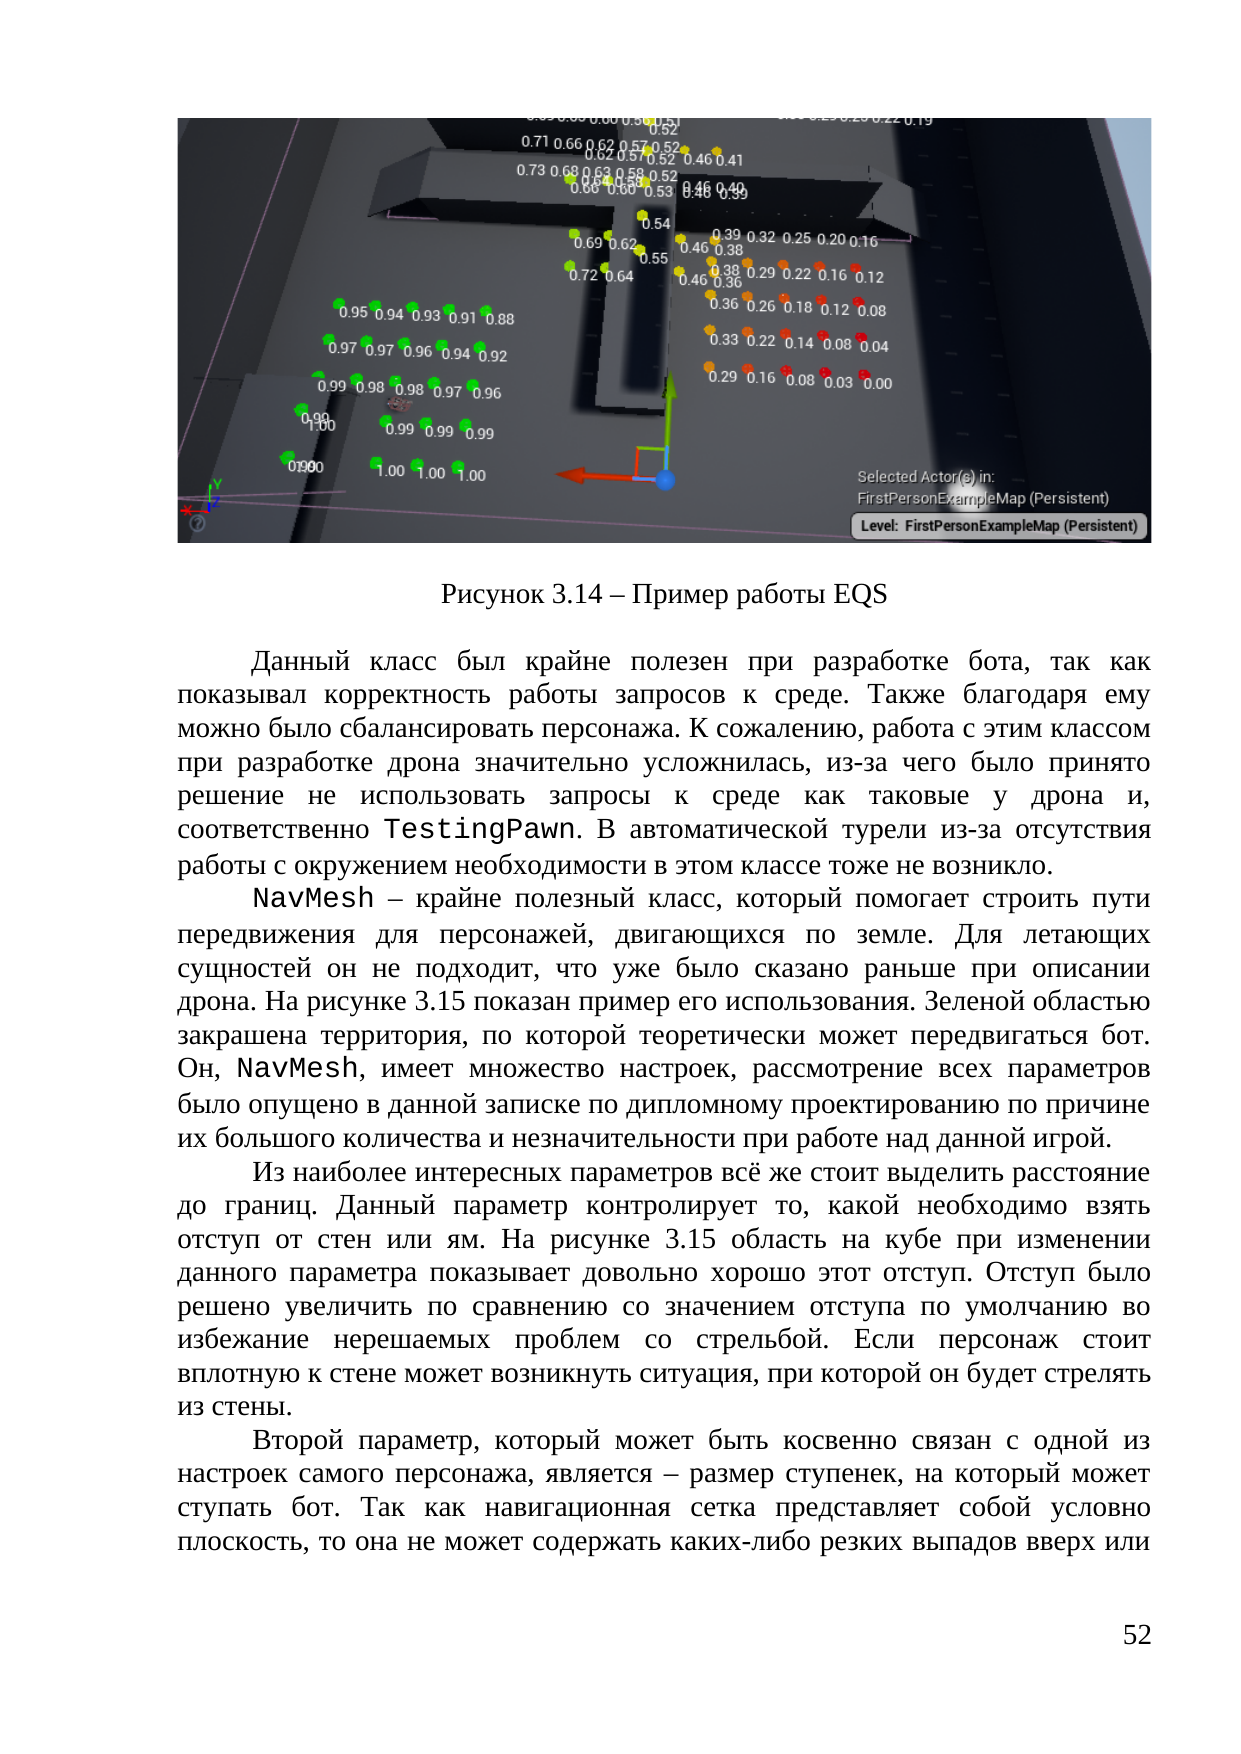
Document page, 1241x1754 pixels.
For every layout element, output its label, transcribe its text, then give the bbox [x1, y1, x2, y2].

text NavMesh – крайне полезный класс, который помогает строить пути передвижения для персонажей, двигающихся по земле. Для летающих сущностей он не подходит, что уже было сказано раньше при описании дрона. На рисунке 3.15 показан пример его использования. Зеленой областью закрашена территория, по которой теоретически может передвигаться бот. Он, NavMesh, имеет множество настроек, рассмотрение всех параметров было опущено в данной записке по дипломному проектированию по причине их большого количества и незначительности при работе над данной игрой. [177, 880, 1152, 1154]
text Данный класс был крайне полезен при разработке бота, так как показывал корректность работы запросов к среде. Также благодаря ему можно было сбалансировать персонажа. К сожалению, работа с этим классом при разработке дрона значительно усложнилась, из-за чего было принято решение не использовать запросы к среде как таковые у дрона и, соответственно TestingPawn. В автоматической турели из-за отсутствия работы с окружением необходимости в этом классе тоже не возникло. [177, 643, 1152, 880]
text Рисунок 3.14 – Пример работы EQS [177, 576, 1152, 609]
picture [177, 118, 1152, 543]
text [177, 1422, 1152, 1556]
text Из наиболее интересных параметров всё же стоит выделить расстояние до границ. Данный параметр контролирует то, какой необходимо взять отступ от стен или ям. На рисунке 3.15 область на кубе при изменении данного параметра показывает довольно хорошо этот отступ. Отступ было решено увеличить по сравнению со значением отступа по умолчанию во избежание нерешаемых проблем со стрельбой. Если персонаж стоит вплотную к стене может возникнуть ситуация, при которой он будет стрелять из стены. [177, 1154, 1152, 1422]
